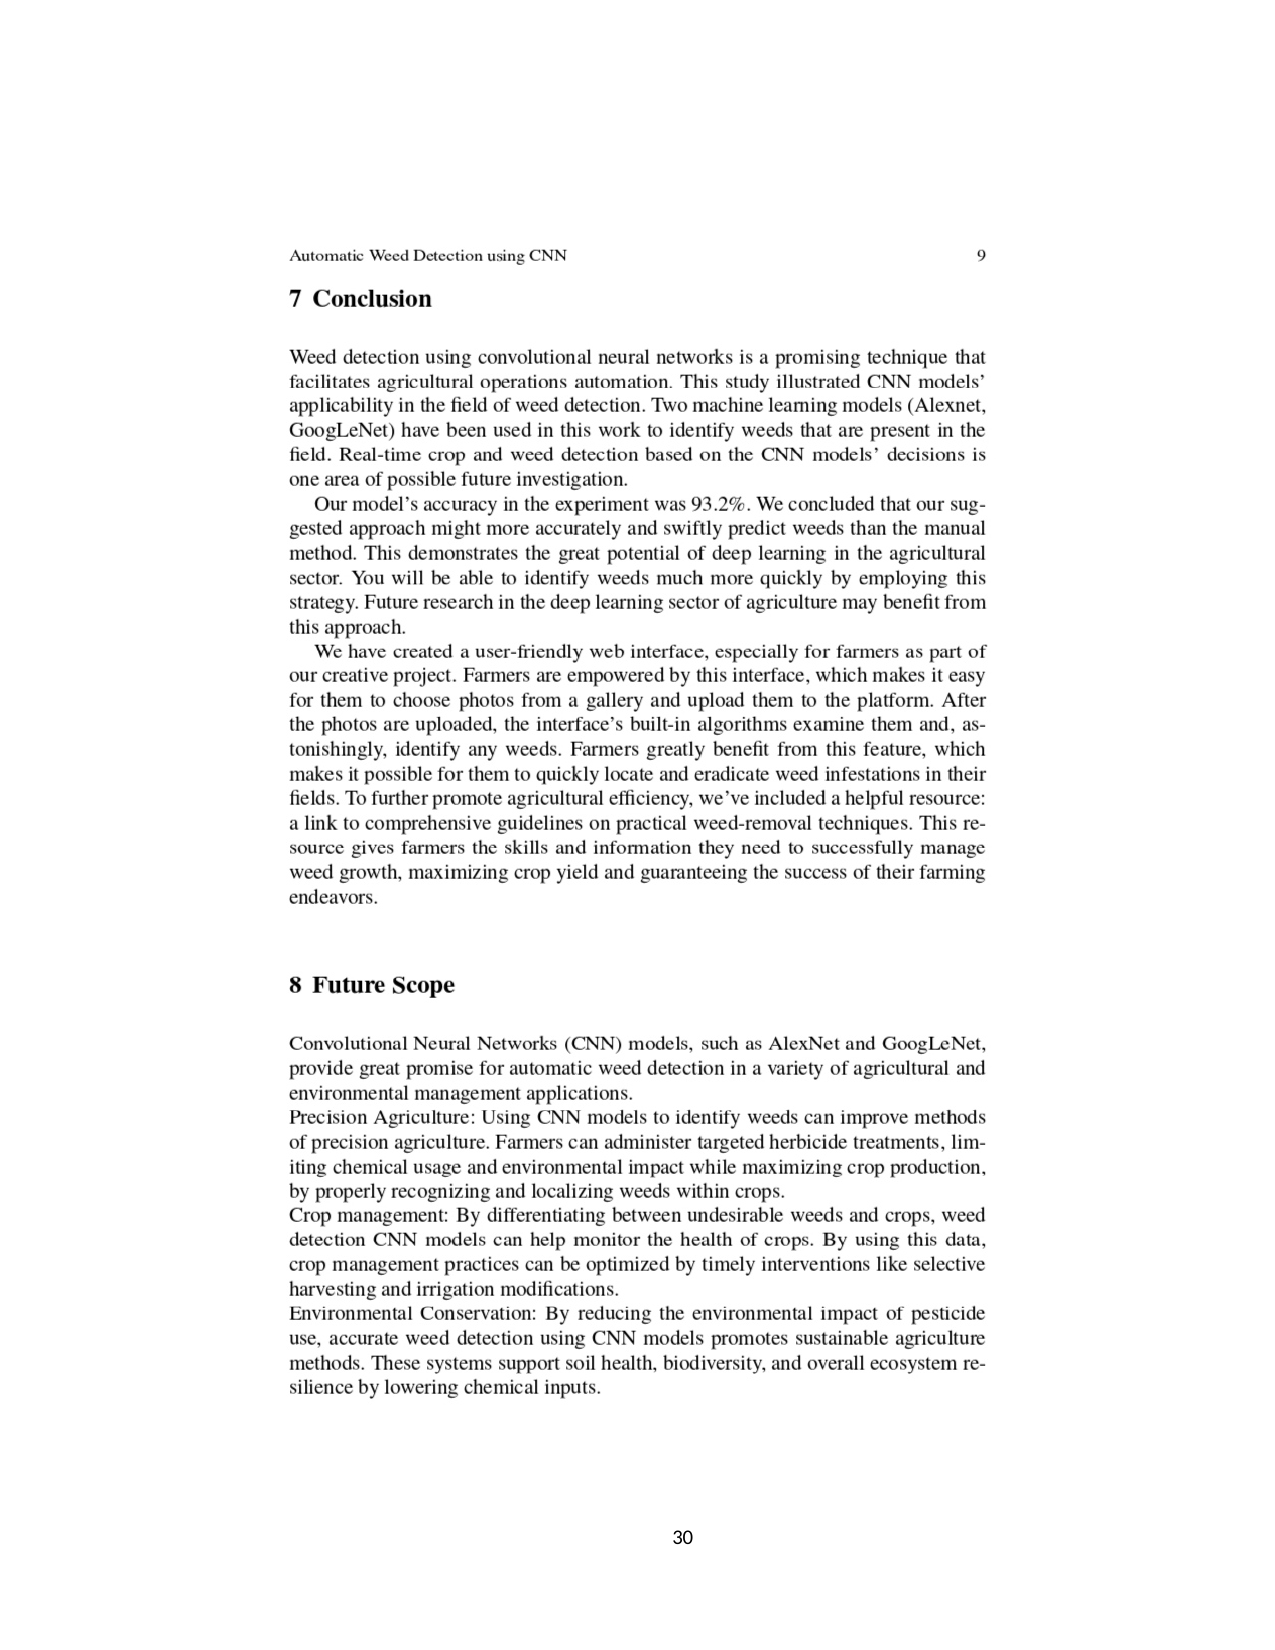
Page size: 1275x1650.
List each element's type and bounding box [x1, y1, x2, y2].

picture [207, 192, 1073, 1504]
